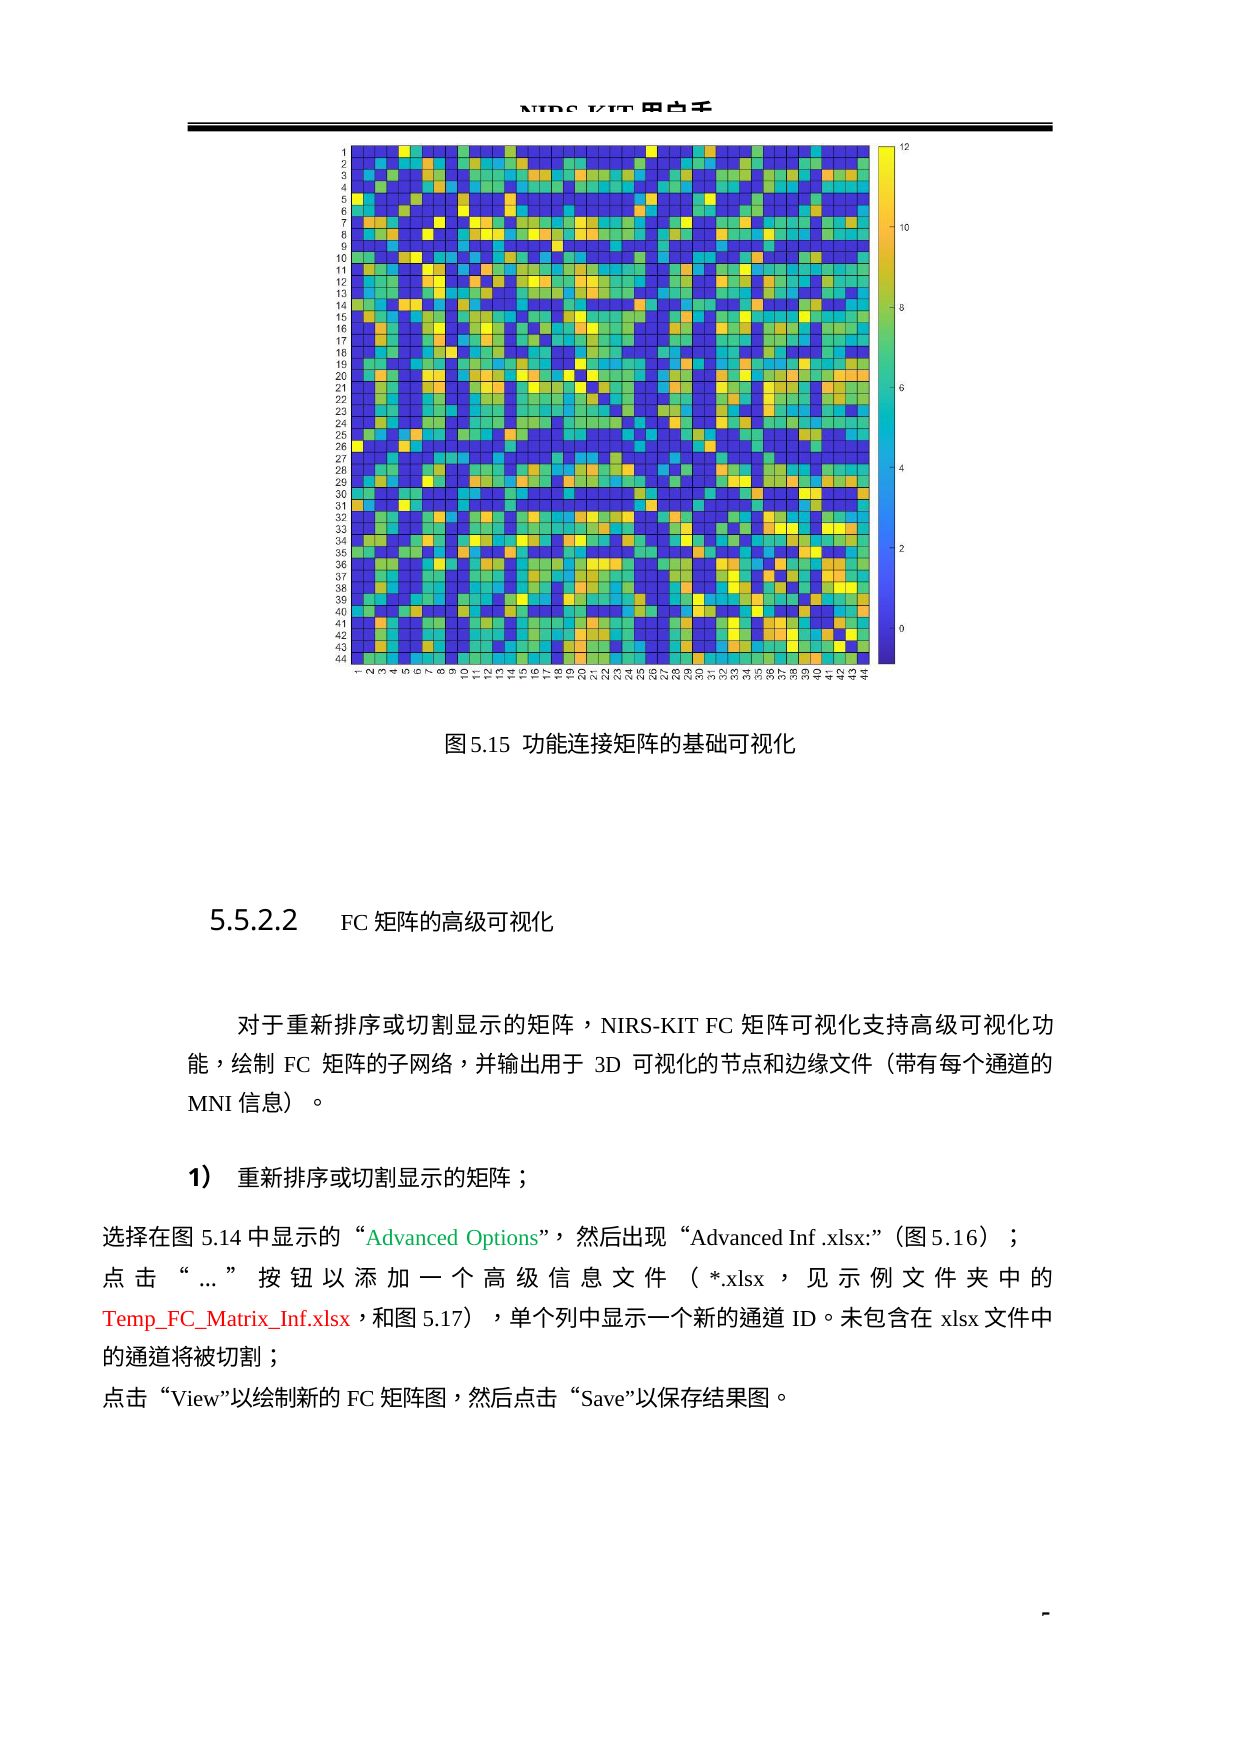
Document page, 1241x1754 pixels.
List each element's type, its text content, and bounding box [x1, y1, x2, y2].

text 图 5.15 功能连接矩阵的基础可视化 [178, 728, 1062, 759]
text 对于重新排序或切割显示的矩阵，NIRS-KIT FC 矩阵可视化支持高级可视化功能，绘制 FC 矩阵的子网络，并输出用于 3D 可视化的节点和边缘文件（带有每个通道的 MNI 信息）。 [187, 1008, 1053, 1118]
list 点击“View”以绘制新的 FC 矩阵图，然后点击“Save”以保存结果图。 [102, 1380, 1138, 1413]
list 重新排序或切割显示的矩阵； [187, 1159, 1138, 1193]
list 点击“…”按钮以添加一个高级信息文件（*.xlsx，见示例文件夹中的 Temp_FC_Matrix_Inf.xlsx，和图 5.17），单个列中显示一个新的通道 ID。未包含在 xlsx 文件中的通道将被切割； [102, 1260, 1053, 1372]
subtitle FC 矩阵的高级可视化 [209, 899, 1138, 939]
picture [335, 143, 909, 680]
list 选择在图 5.14 中显示的“Advanced Options”， 然后出现“Advanced Inf .xlsx:”（图 5.16）； [102, 1218, 1054, 1252]
